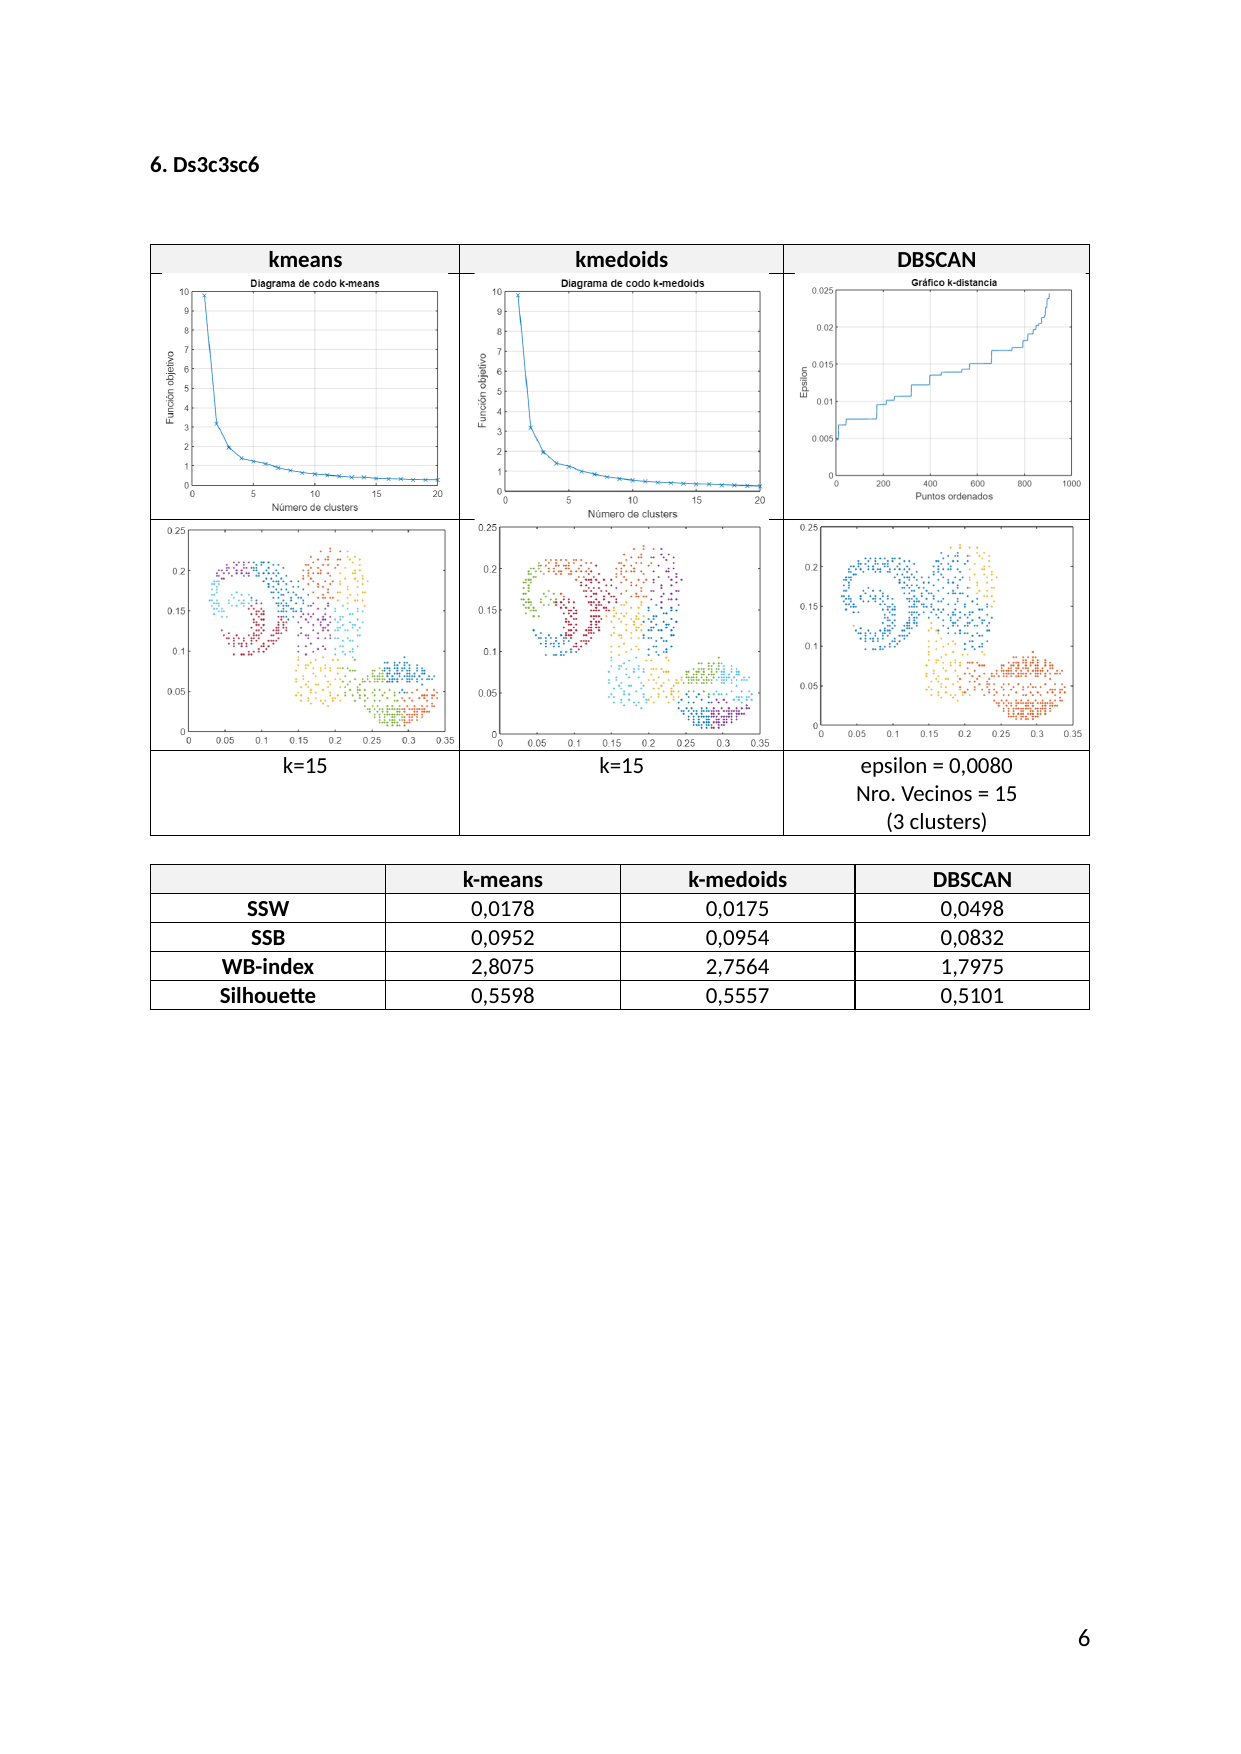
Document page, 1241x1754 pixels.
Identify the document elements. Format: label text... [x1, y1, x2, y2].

table_cell 2,7564 [621, 952, 854, 980]
table_cell [460, 274, 474, 519]
picture [161, 520, 456, 748]
table_cell 0,5101 [856, 981, 1089, 1009]
table_cell [769, 274, 783, 519]
picture [794, 273, 1086, 503]
table_cell epsilon = 0,0080 Nro. Vecinos = 15 (3 clusters) [784, 751, 1089, 835]
table_cell SSW [151, 894, 385, 922]
table_cell 0,0175 [621, 894, 854, 922]
table_header k-means [386, 865, 620, 893]
table_cell 0,0178 [386, 894, 620, 922]
table_header kmedoids [460, 245, 783, 273]
table_cell [151, 274, 162, 519]
table_cell [449, 274, 459, 519]
table_cell 1,7975 [856, 952, 1089, 980]
table_cell 0,0954 [621, 923, 854, 951]
picture [794, 520, 1085, 741]
table_header k-medoids [621, 865, 854, 893]
table_cell 0,5598 [386, 981, 620, 1009]
table_cell WB-index [151, 952, 385, 980]
table_cell 0,0952 [386, 923, 620, 951]
table_cell [151, 520, 459, 750]
picture [471, 273, 780, 750]
table_header DBSCAN [856, 865, 1089, 893]
table_cell 0,5557 [621, 981, 854, 1009]
table_cell 0,0498 [856, 894, 1089, 922]
picture [162, 273, 449, 519]
table_header kmeans [151, 245, 459, 273]
table_cell k=15 [460, 751, 783, 835]
text 6. Ds3c3sc6 [150, 150, 1090, 178]
table_cell 0,0832 [856, 923, 1089, 951]
table_cell [784, 274, 1089, 519]
table_cell [460, 520, 471, 750]
table_cell Silhouette [151, 981, 385, 1009]
table_cell [784, 520, 1089, 750]
table_cell k=15 [151, 751, 459, 835]
table_header DBSCAN [784, 245, 1089, 273]
table_cell 2,8075 [386, 952, 620, 980]
table_cell SSB [151, 923, 385, 951]
table_header [151, 865, 385, 893]
